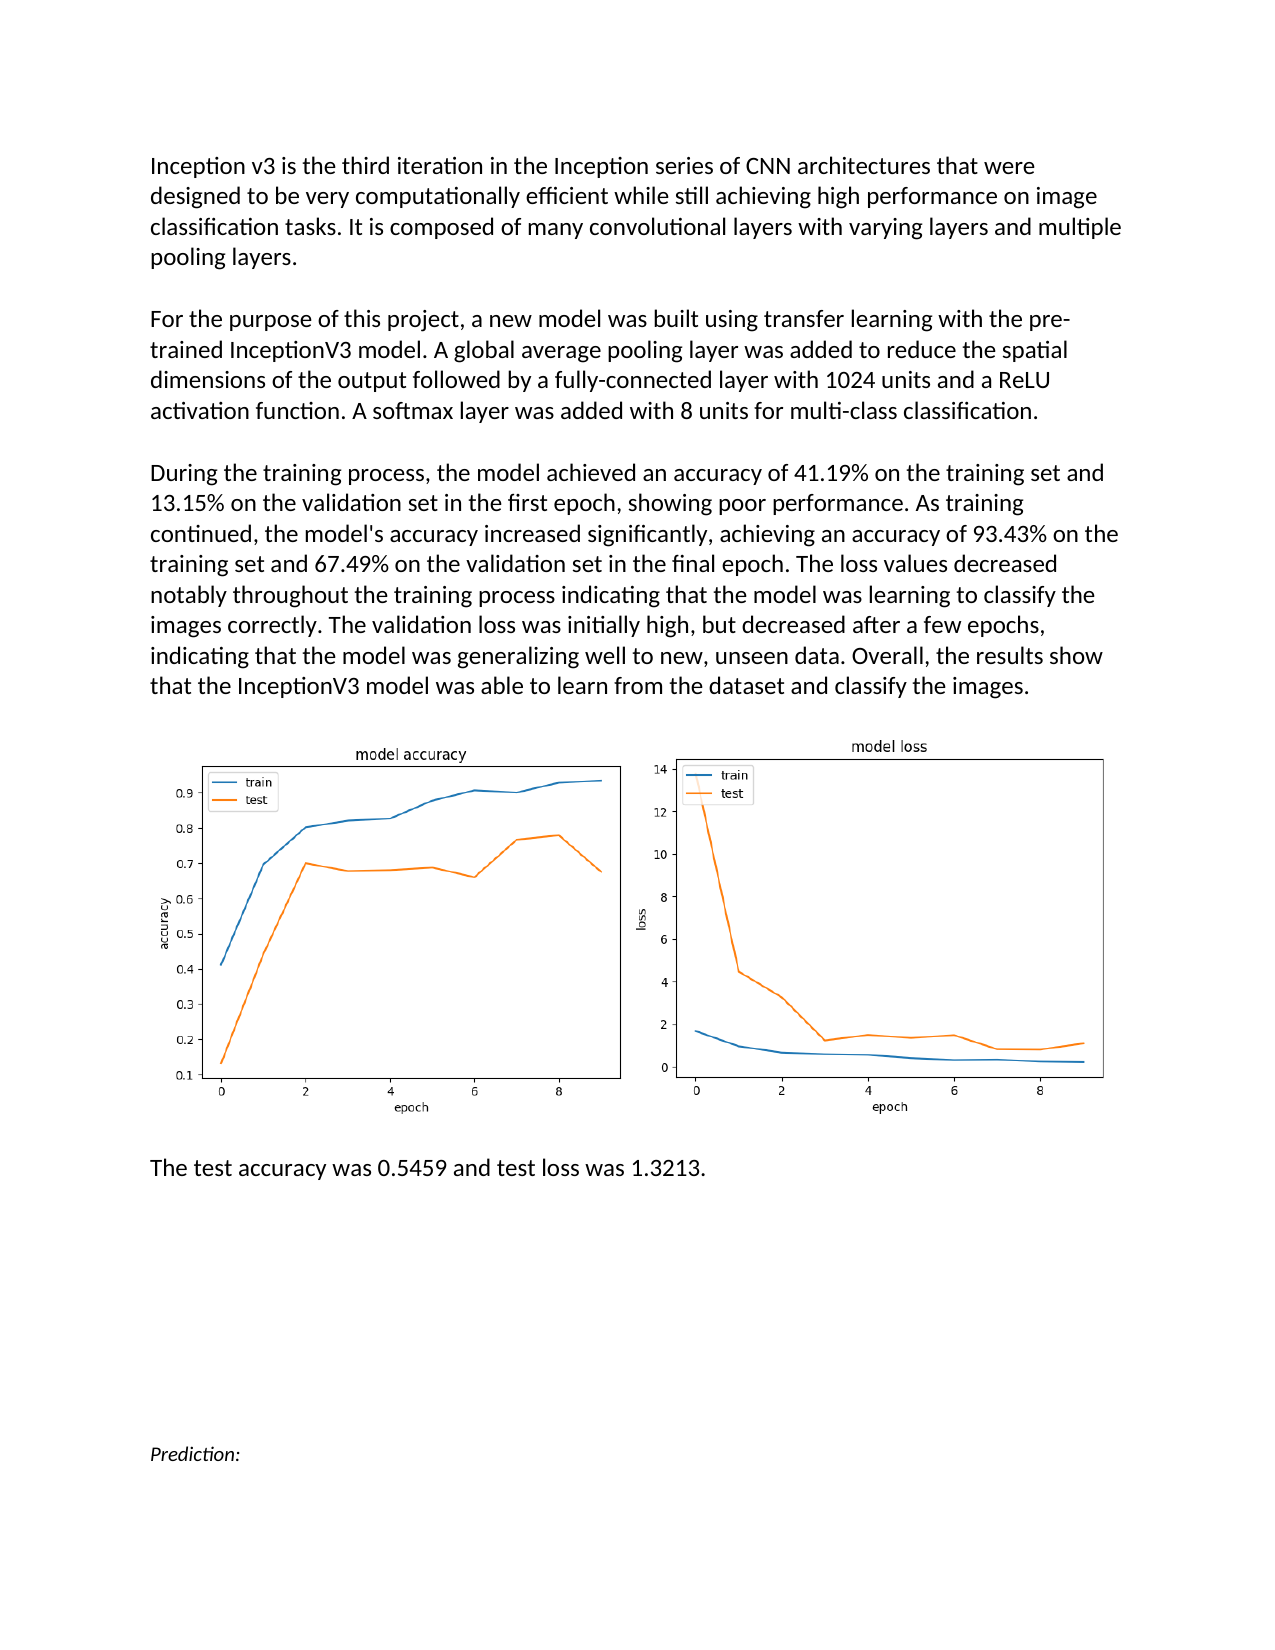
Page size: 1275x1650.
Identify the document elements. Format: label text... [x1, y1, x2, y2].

text During the training process, the model achieved an accuracy of 41.19% on the training set and 13.15% on the validation set in the first epoch, showing poor performance. As training continued, the model's accuracy increased significantly, achieving an accuracy of 93.43% on the training set and 67.49% on the validation set in the final epoch. The loss values decreased notably throughout the training process indicating that the model was learning to classify the images correctly. The validation loss was initially high, but decreased after a few epochs, indicating that the model was generalizing well to new, unseen data. Overall, the results show that the InceptionV3 model was able to learn from the dataset and classify the images. [150, 457, 1125, 701]
text The test accuracy was 0.5459 and test loss was 1.3213. [150, 1152, 1125, 1183]
text Inception v3 is the third iteration in the Inception series of CNN architectures that were designed to be very computationally efficient while still achieving high performance on image classification tasks. It is composed of many convolutional layers with varying layers and multiple pooling layers. [150, 150, 1125, 272]
picture [150, 732, 1110, 1122]
text For the purpose of this project, a new model was built using transfer learning with the pre-trained InceptionV3 model. A global average pooling layer was added to reduce the spatial dimensions of the output followed by a fully-connected layer with 1024 units and a ReLU activation function. A softmax layer was added with 8 units for multi-class classification. [150, 303, 1125, 425]
text Prediction: [150, 1441, 1125, 1466]
